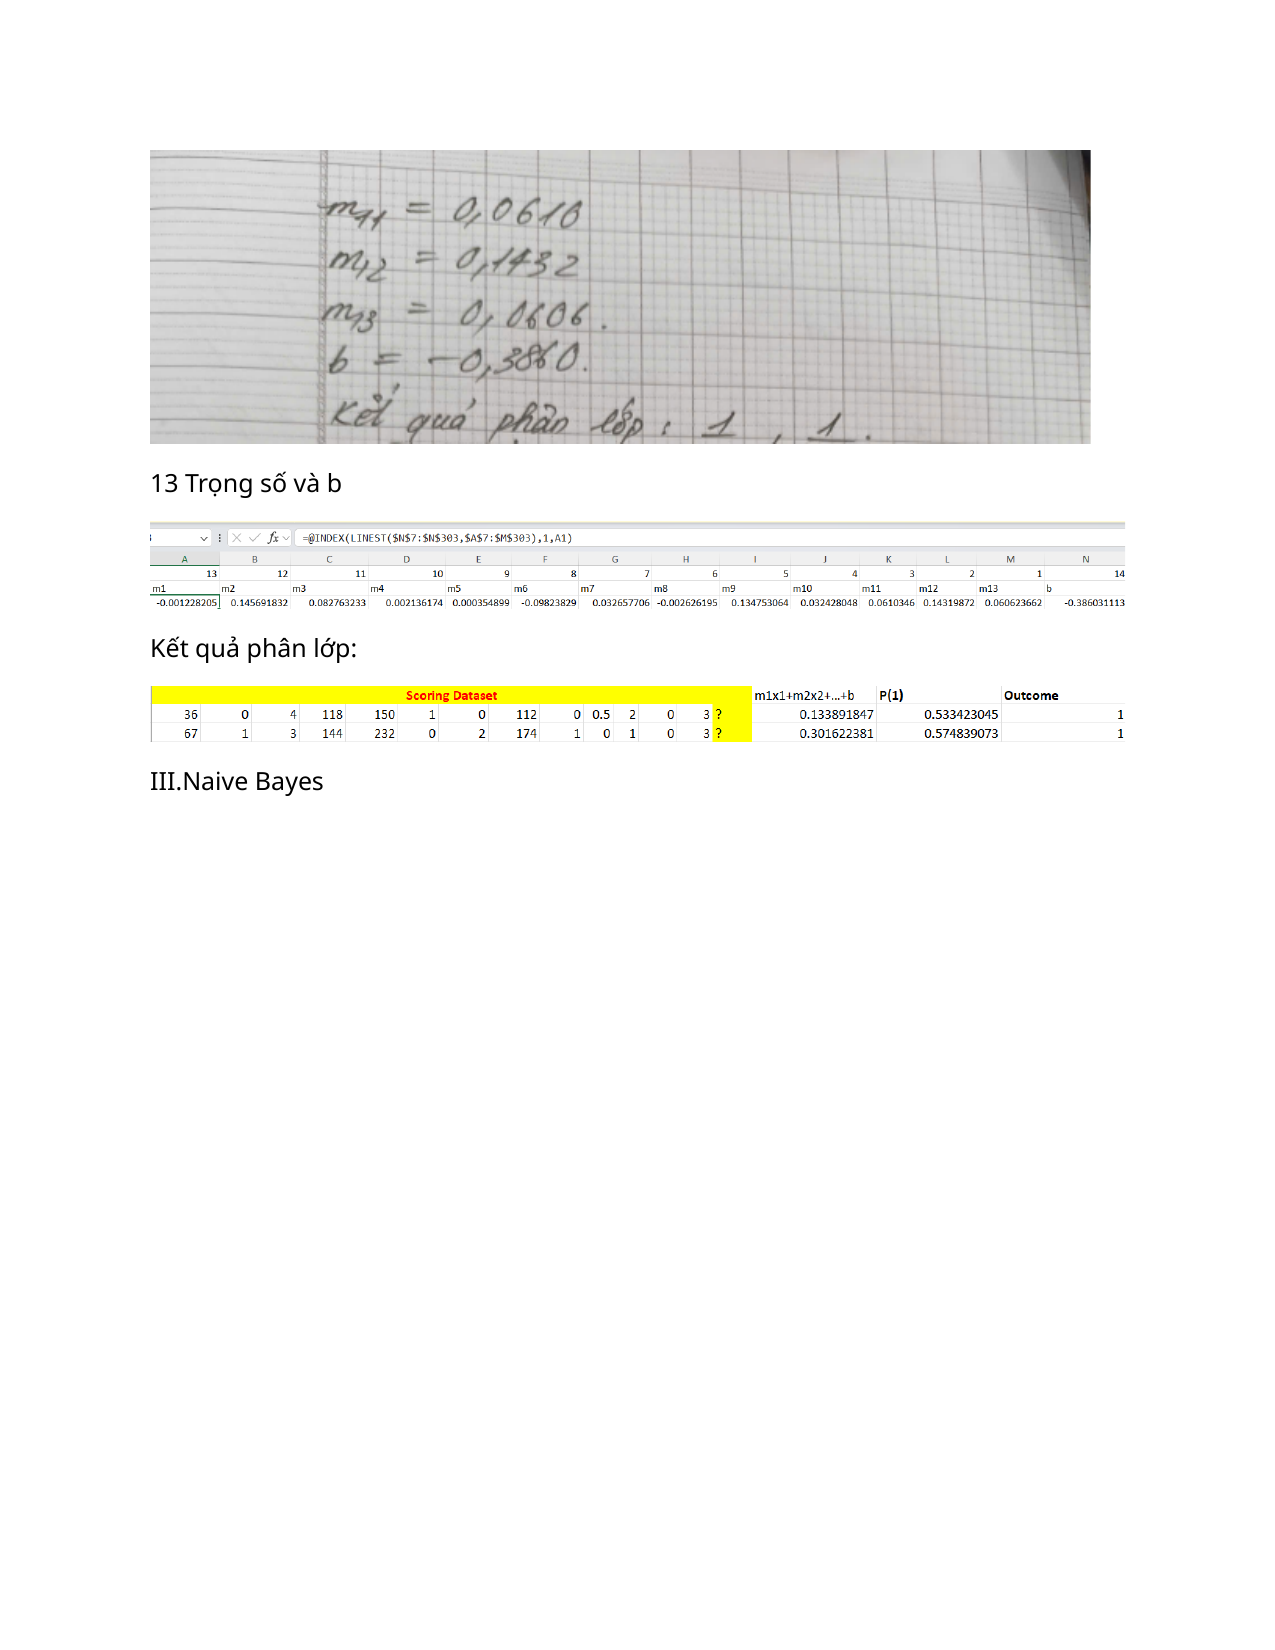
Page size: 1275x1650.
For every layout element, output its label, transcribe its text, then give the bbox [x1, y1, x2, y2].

picture [150, 150, 1091, 444]
picture [150, 521, 1125, 609]
picture [150, 686, 1125, 742]
text III.Naive Bayes [150, 764, 1125, 798]
text 13 Trọng số và b [150, 466, 1125, 499]
text Kết quả phân lớp: [150, 630, 1125, 664]
